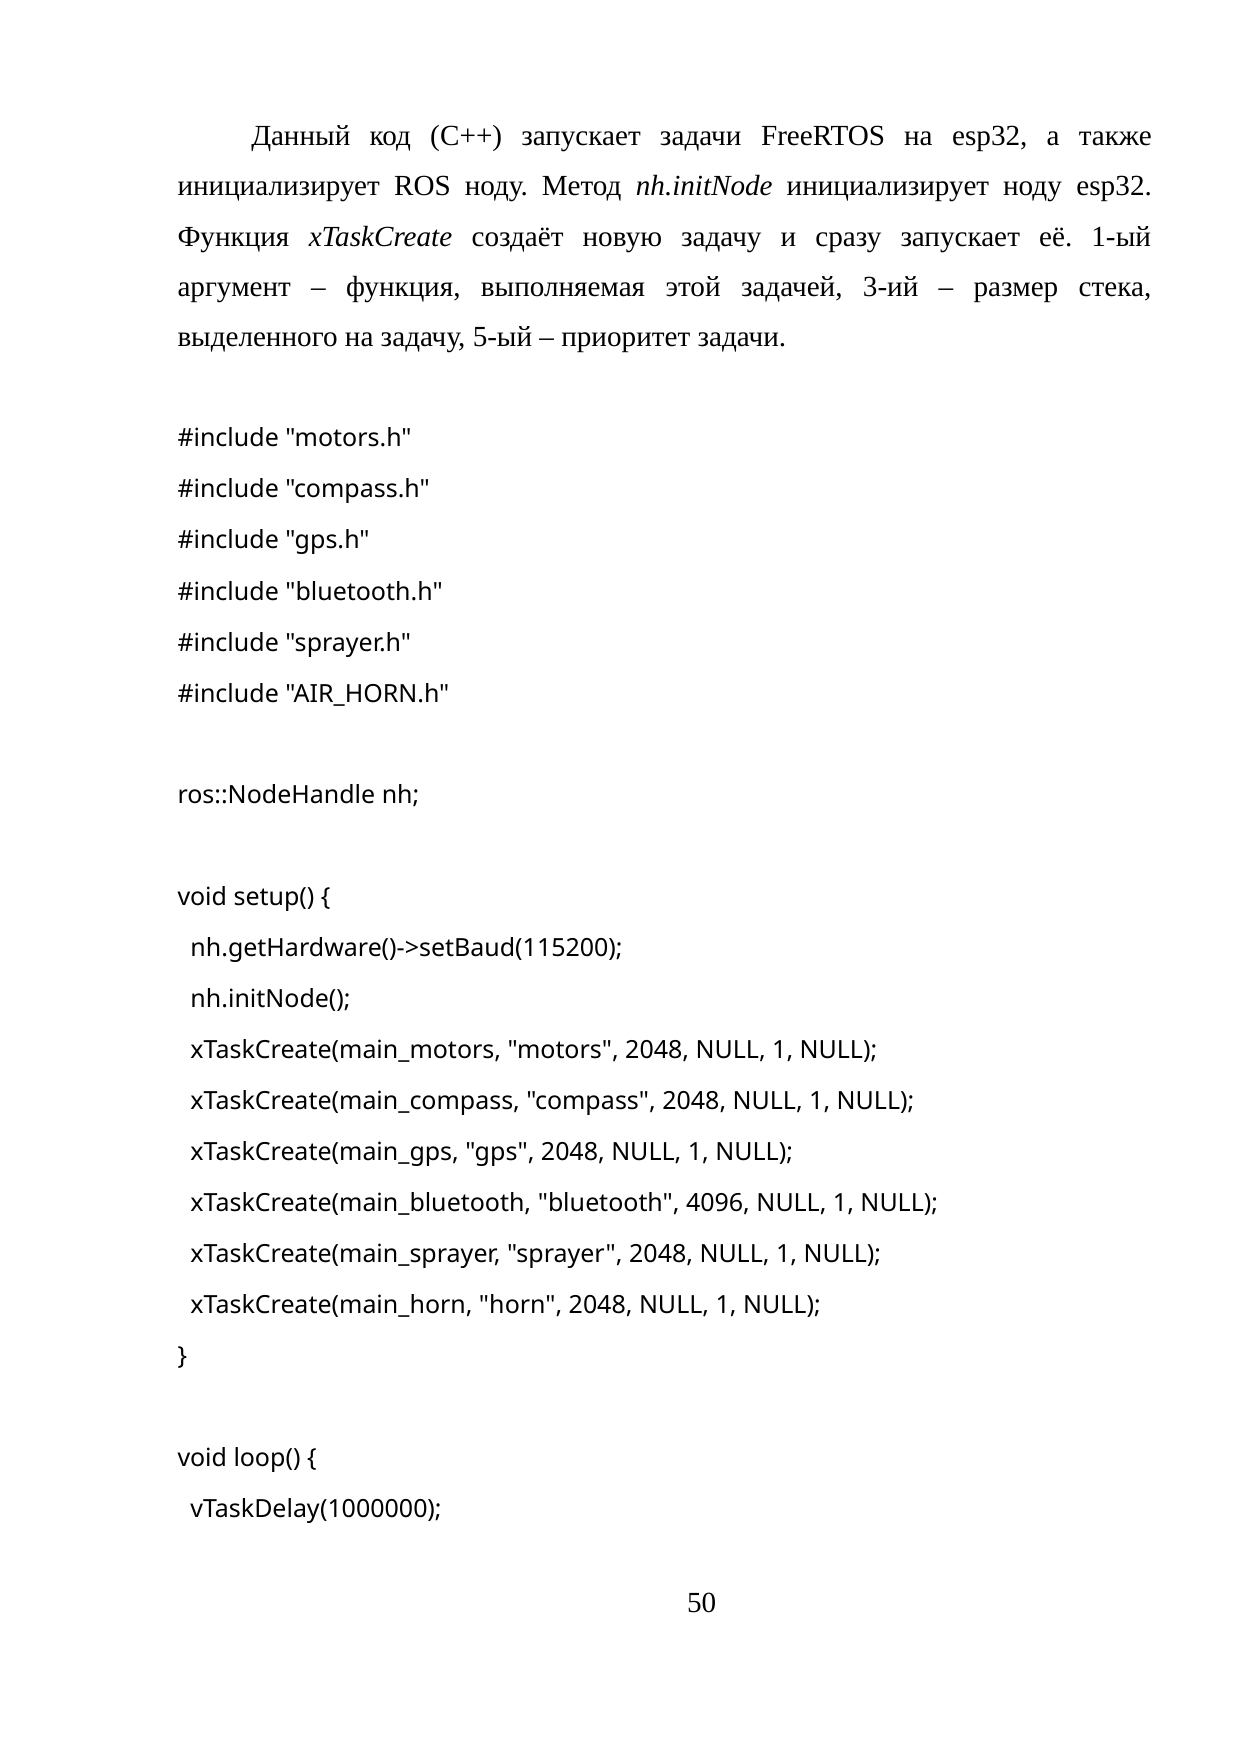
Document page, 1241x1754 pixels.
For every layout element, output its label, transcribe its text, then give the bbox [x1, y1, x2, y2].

text #include "AIR_HORN.h" [177, 675, 1152, 709]
text #include "sprayer.h" [177, 624, 1152, 658]
text Данный код (C++) запускает задачи FreeRTOS на esp32, а также инициализирует ROS ноду. Метод nh.initNode инициализирует ноду esp32. Функция xTaskCreate создаёт новую задачу и сразу запускает её. 1-ый аргумент – функция, выполняемая этой задачей, 3-ий – размер стека, выделенного на задачу, 5-ый – приоритет задачи. [177, 118, 1152, 353]
text #include "bluetooth.h" [177, 573, 1152, 607]
text nh.initNode(); [177, 981, 1152, 1015]
text void setup() { [177, 879, 1152, 913]
text xTaskCreate(main_motors, "motors", 2048, NULL, 1, NULL); [177, 1032, 1152, 1066]
text #include "compass.h" [177, 471, 1152, 505]
text void loop() { [177, 1440, 1152, 1474]
text xTaskCreate(main_sprayer, "sprayer", 2048, NULL, 1, NULL); [177, 1236, 1152, 1270]
text vTaskDelay(1000000); [177, 1491, 1152, 1525]
text #include "motors.h" [177, 420, 1152, 454]
text xTaskCreate(main_gps, "gps", 2048, NULL, 1, NULL); [177, 1134, 1152, 1168]
text ros::NodeHandle nh; [177, 777, 1152, 811]
text xTaskCreate(main_horn, "horn", 2048, NULL, 1, NULL); [177, 1287, 1152, 1321]
text #include "gps.h" [177, 522, 1152, 556]
text nh.getHardware()->setBaud(115200); [177, 930, 1152, 964]
text xTaskCreate(main_bluetooth, "bluetooth", 4096, NULL, 1, NULL); [177, 1185, 1152, 1219]
text xTaskCreate(main_compass, "compass", 2048, NULL, 1, NULL); [177, 1083, 1152, 1117]
text } [177, 1338, 1152, 1372]
